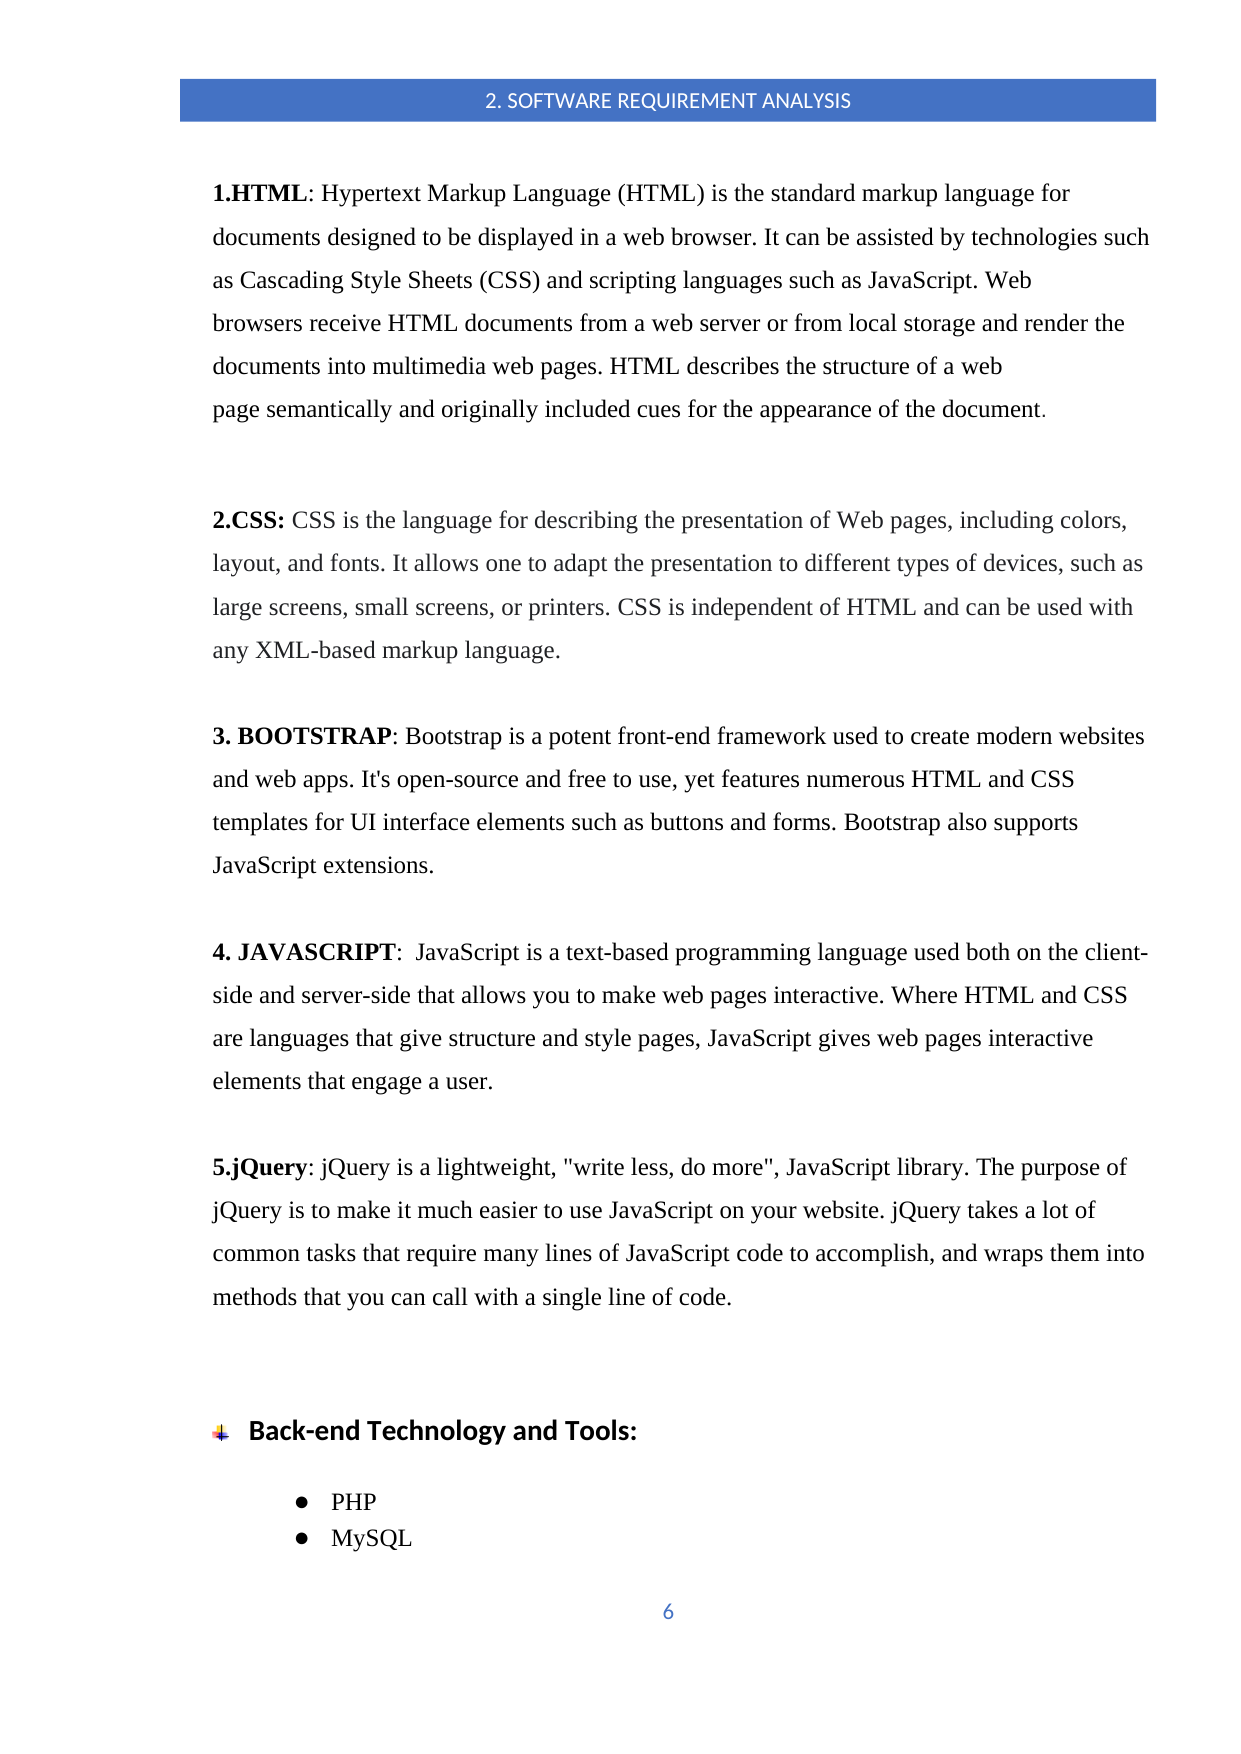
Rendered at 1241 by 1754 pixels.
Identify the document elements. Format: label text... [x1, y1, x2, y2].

list MySQL [293, 1521, 1161, 1552]
list 2.CSS: CSS is the language for describing the presentation of Web pages, including colors, layout, and fonts. It allows one to adapt the presentation to different types of devices, such as large screens, small screens, or printers. CSS is independent of HTML and can be used with any XML-based markup language. 3. BOOTSTRAP: Bootstrap is a potent front-end framework used to create modern websites and web apps. It's open-source and free to use, yet features numerous HTML and CSS templates for UI interface elements such as buttons and forms. Bootstrap also supports JavaScript extensions. [212, 505, 1161, 879]
list Back-end Technology and Tools: [211, 1412, 1161, 1448]
text 1.HTML: Hypertext Markup Language (HTML) is the standard markup language for documents designed to be displayed in a web browser. It can be assisted by technologies such as Cascading Style Sheets (CSS) and scripting languages such as JavaScript. Web browsers receive HTML documents from a web server or from local storage and render the documents into multimedia web pages. HTML describes the structure of a web page semantically and originally included cues for the appearance of the document. [212, 178, 1161, 423]
list 5.jQuery: jQuery is a lightweight, "write less, do more", JavaScript library. The purpose of jQuery is to make it much easier to use JavaScript on your website. jQuery takes a lot of common tasks that require many lines of JavaScript code to accomplish, and wraps them into methods that you can call with a single line of code. [212, 1152, 1161, 1310]
picture [212, 1423, 229, 1441]
list PHP [293, 1485, 1161, 1516]
list 4. JAVASCRIPT: JavaScript is a text-based programming language used both on the client-side and server-side that allows you to make web pages interactive. Where HTML and CSS are languages that give structure and style pages, JavaScript gives web pages interactive elements that engage a user. [212, 893, 1161, 1095]
